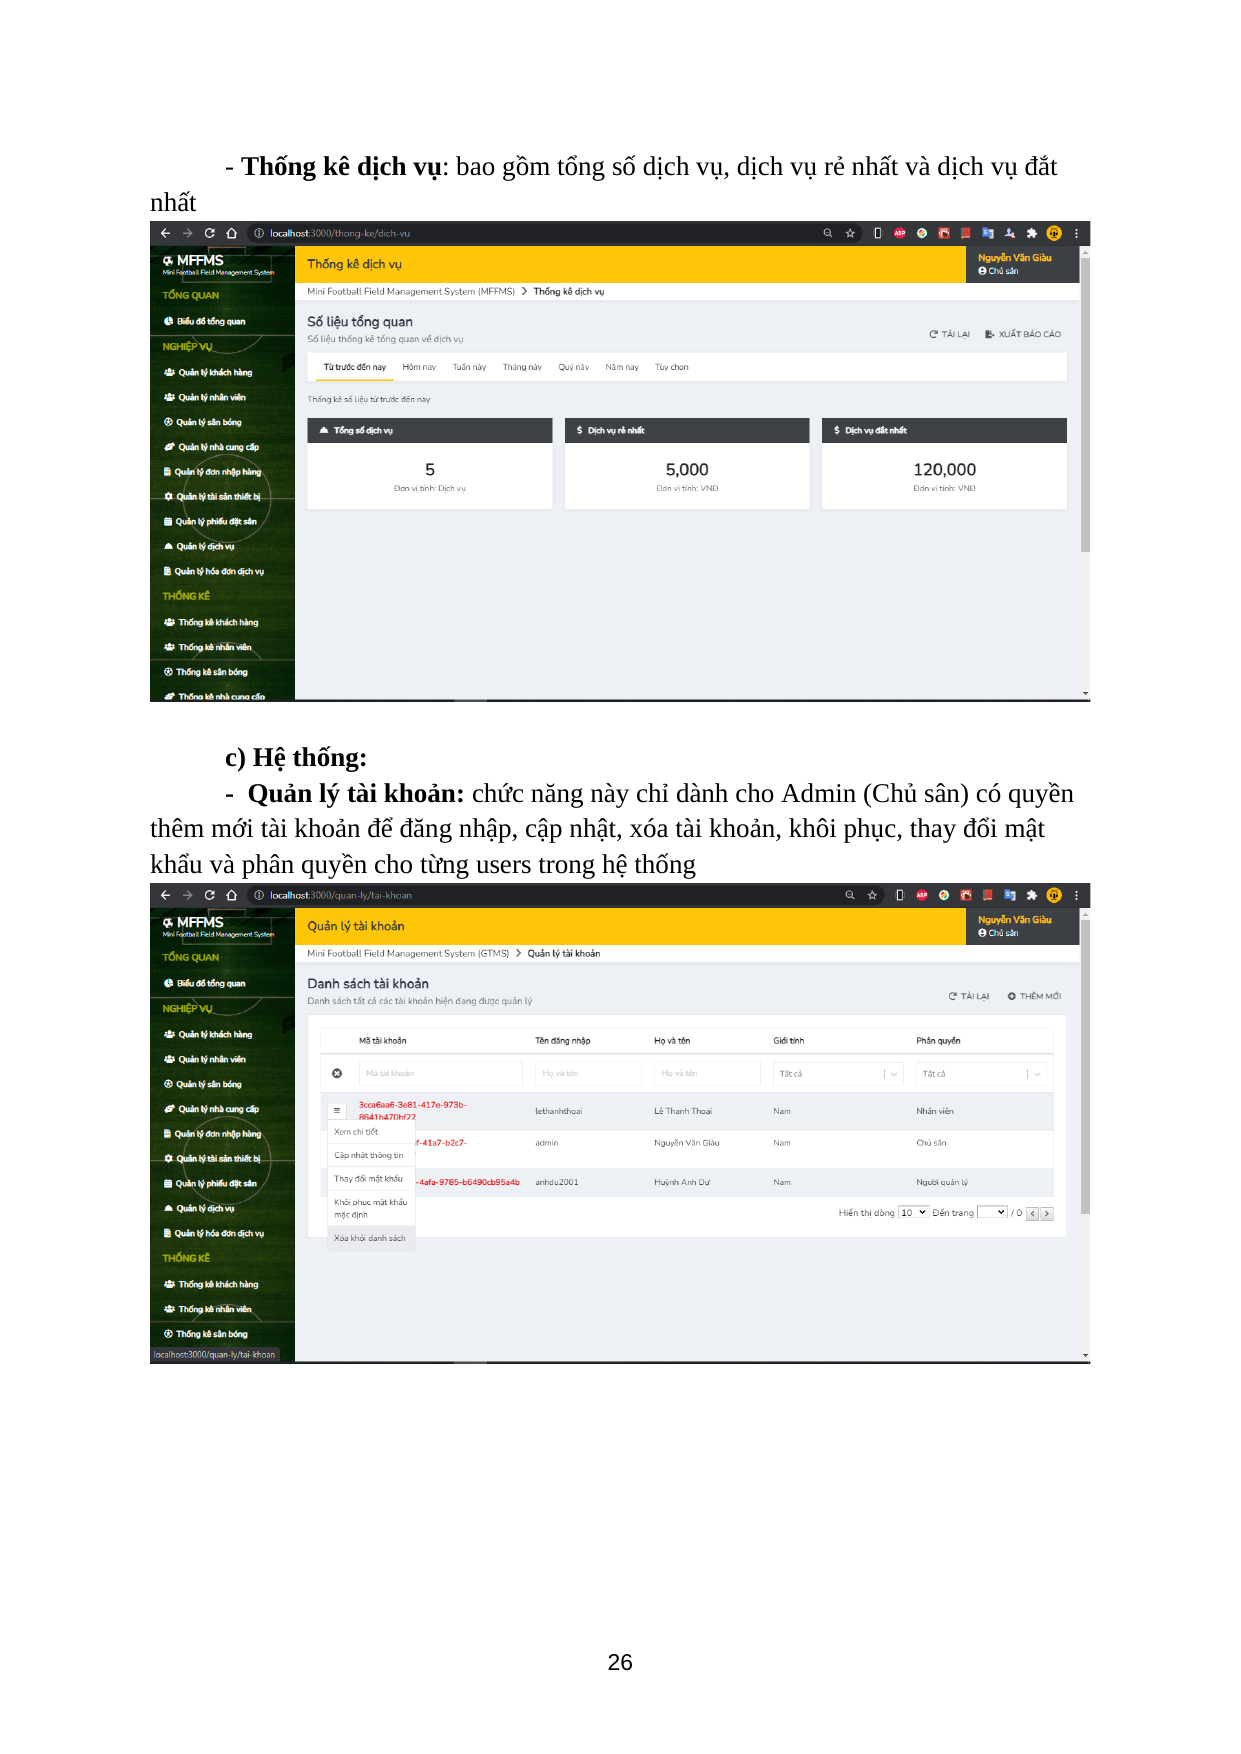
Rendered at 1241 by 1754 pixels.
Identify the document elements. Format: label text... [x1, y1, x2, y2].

picture [150, 221, 1091, 702]
text - Quản lý tài khoản: chức năng này chỉ dành cho Admin (Chủ sân) có quyền thêm mới tài khoản để đăng nhập, cập nhật, xóa tài khoản, khôi phục, thay đổi mật khẩu và phân quyền cho từng users trong hệ thống [150, 777, 1090, 879]
picture [150, 883, 1091, 1364]
text c) Hệ thống: [150, 741, 1090, 772]
text - Thống kê dịch vụ: bao gồm tổng số dịch vụ, dịch vụ rẻ nhất và dịch vụ đắt nhất [150, 150, 1090, 217]
